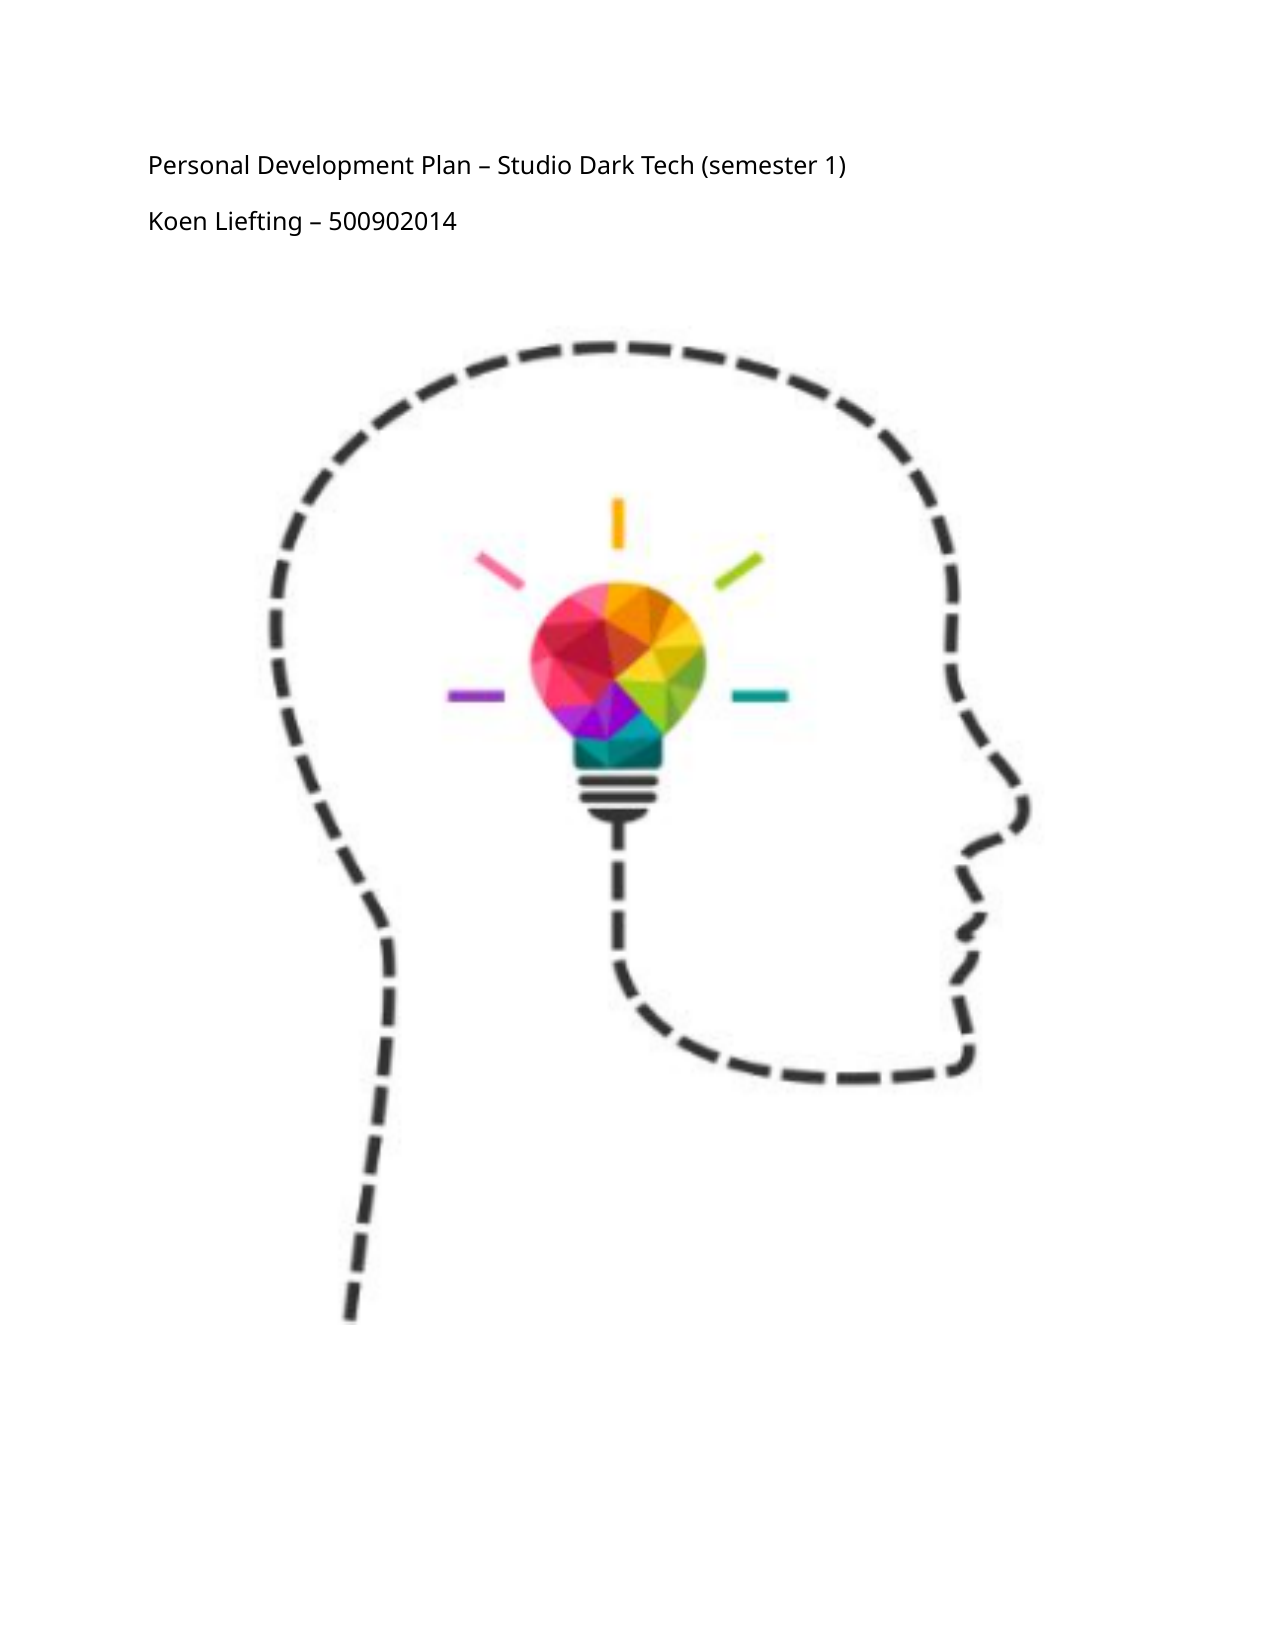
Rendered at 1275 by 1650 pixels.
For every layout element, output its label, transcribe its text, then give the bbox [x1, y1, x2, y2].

text Personal Development Plan – Studio Dark Tech (semester 1) [148, 148, 1127, 182]
text Koen Liefting – 500902014 [148, 203, 1127, 237]
picture [147, 259, 1119, 1325]
